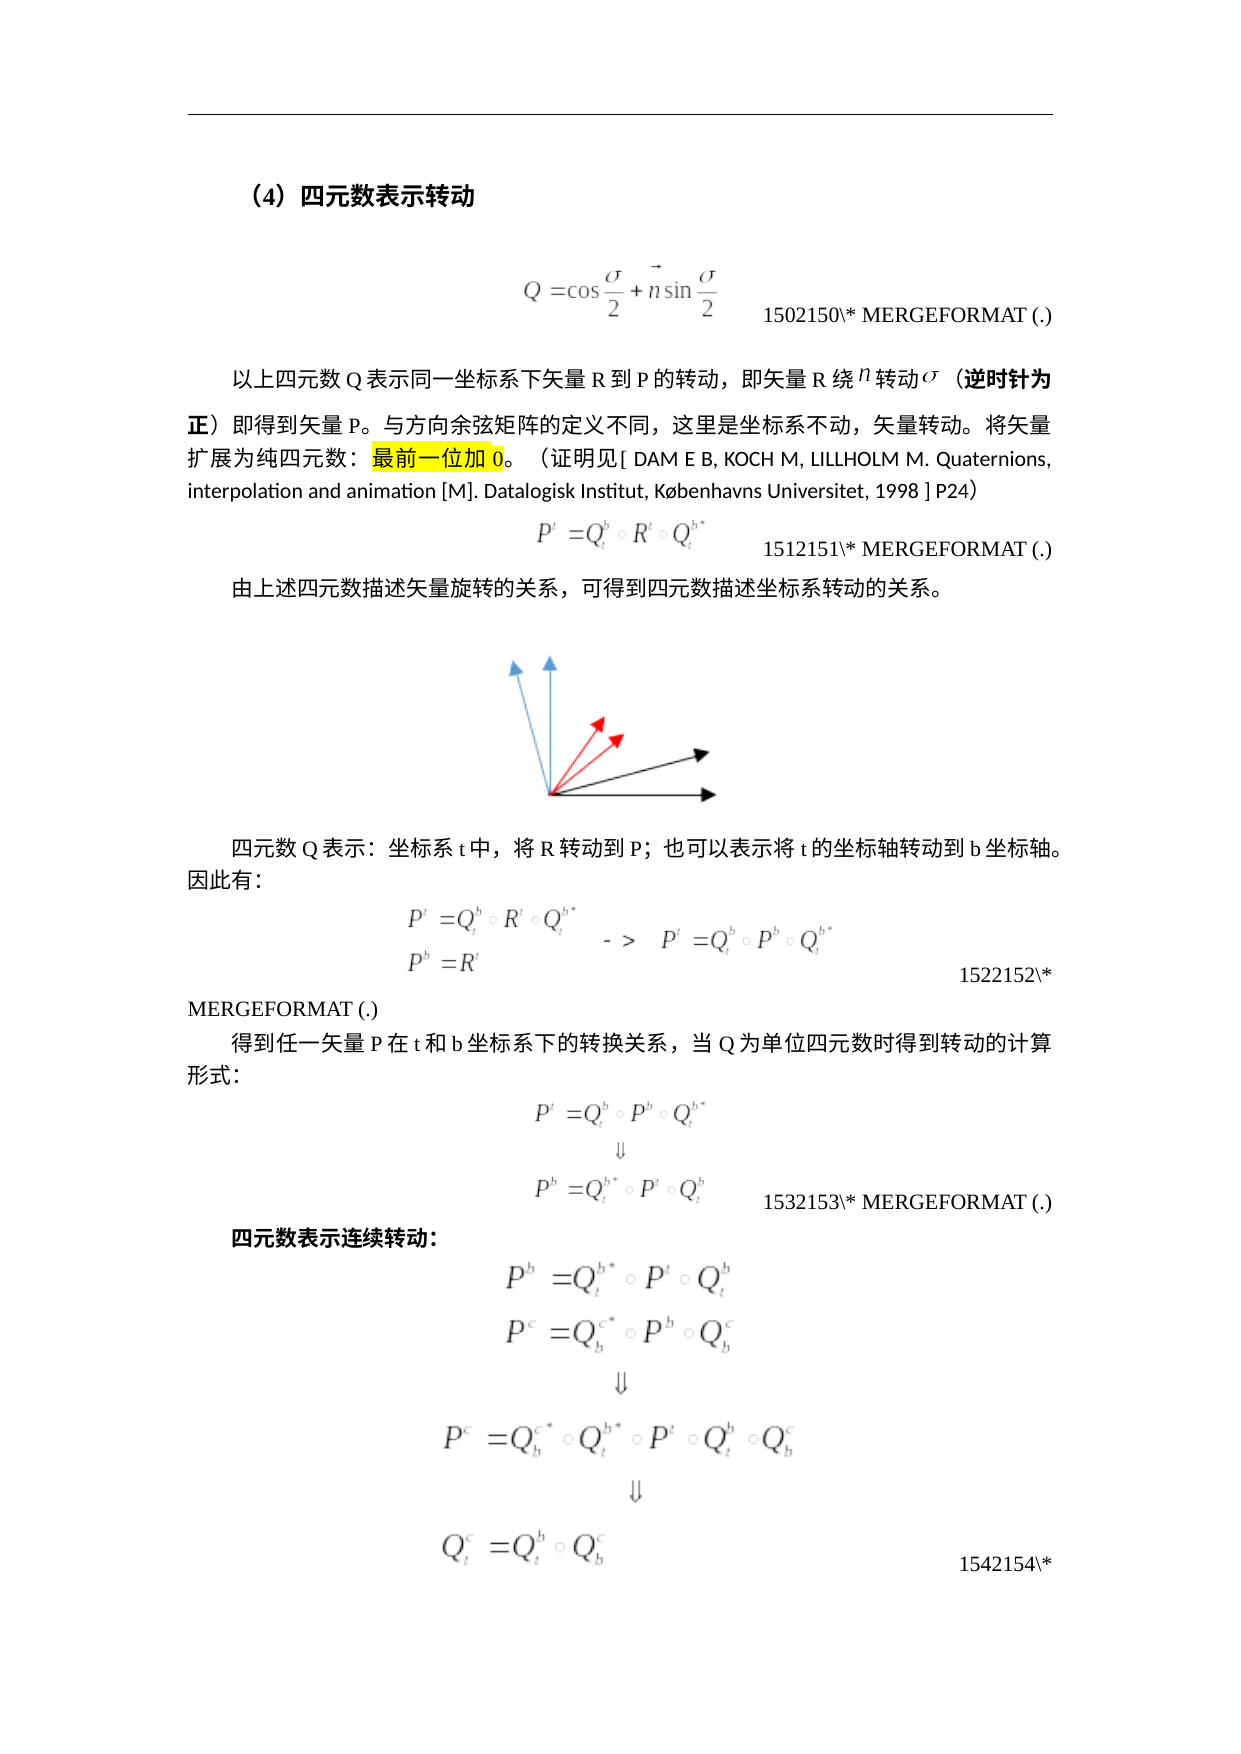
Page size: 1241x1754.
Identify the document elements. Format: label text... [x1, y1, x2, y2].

text 四元数表示连续转动： [187, 1220, 1053, 1253]
text 以上四元数Q表示同一坐标系下矢量R到P的转动，即矢量R 绕转动（逆时针为正）即得到矢量P。与方向余弦矩阵的定义不同，这里是坐标系不动，矢量转动。将矢量扩展为纯四元数：最前一位加0。（证明见[ DAM E B, KOCH M, LILLHOLM M. Quaternions, interpolation and animation [M]. Datalogisk Institut, Københavns Universitet, 1998 ] P24） [187, 343, 1053, 505]
text 得到任一矢量P在t和b坐标系下的转换关系，当Q为单位四元数时得到转动的计算形式： [187, 1025, 1053, 1090]
text 四元数Q表示：坐标系t中，将R转动到P；也可以表示将t的坐标轴转动到b坐标轴。因此有： [187, 830, 1053, 895]
text 由上述四元数描述矢量旋转的关系，可得到四元数描述坐标系转动的关系。 [187, 570, 1053, 603]
subtitle （4）四元数表示转动 [187, 162, 1053, 227]
